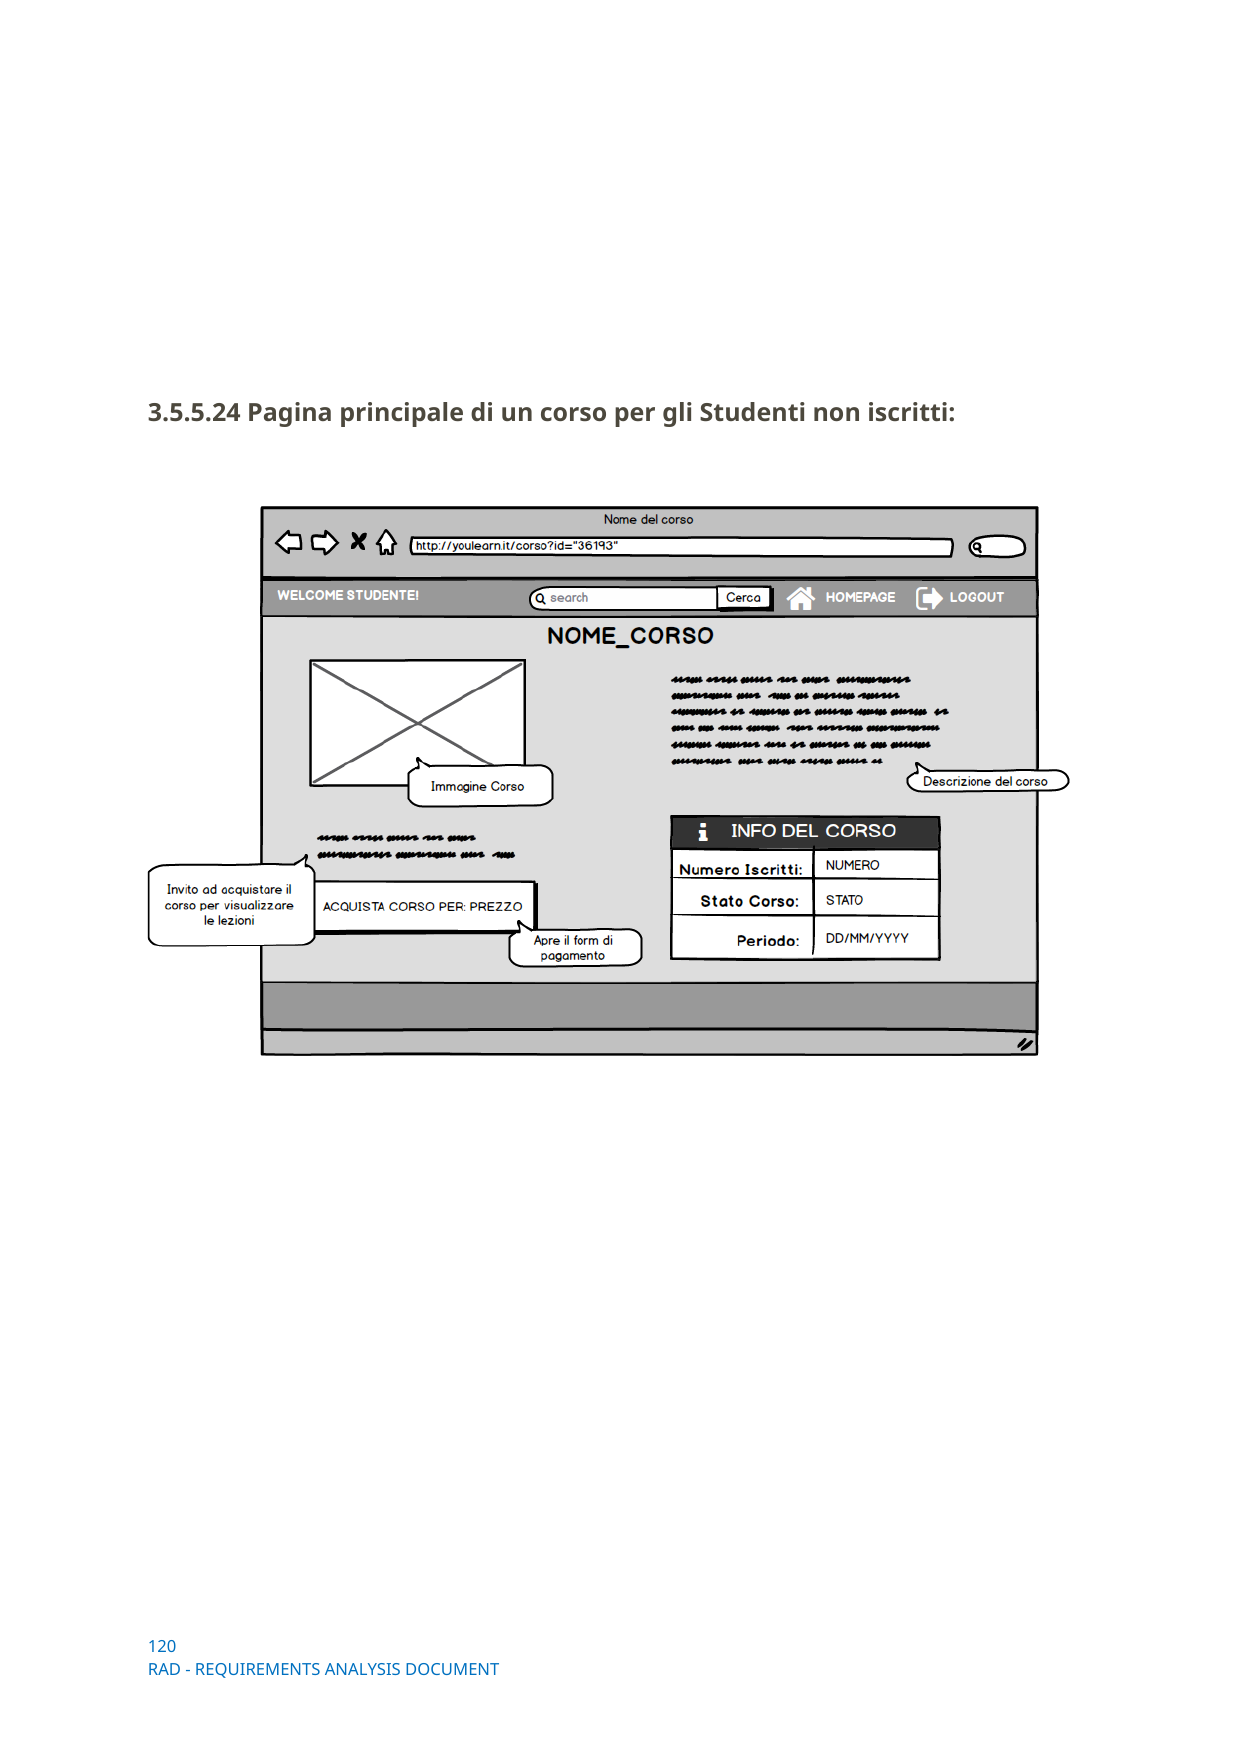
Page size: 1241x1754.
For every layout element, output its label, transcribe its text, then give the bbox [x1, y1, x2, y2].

subtitle 3.5.5.24 Pagina principale di un corso per gli Studenti non iscritti: [148, 395, 1092, 429]
picture [147, 506, 1093, 1056]
